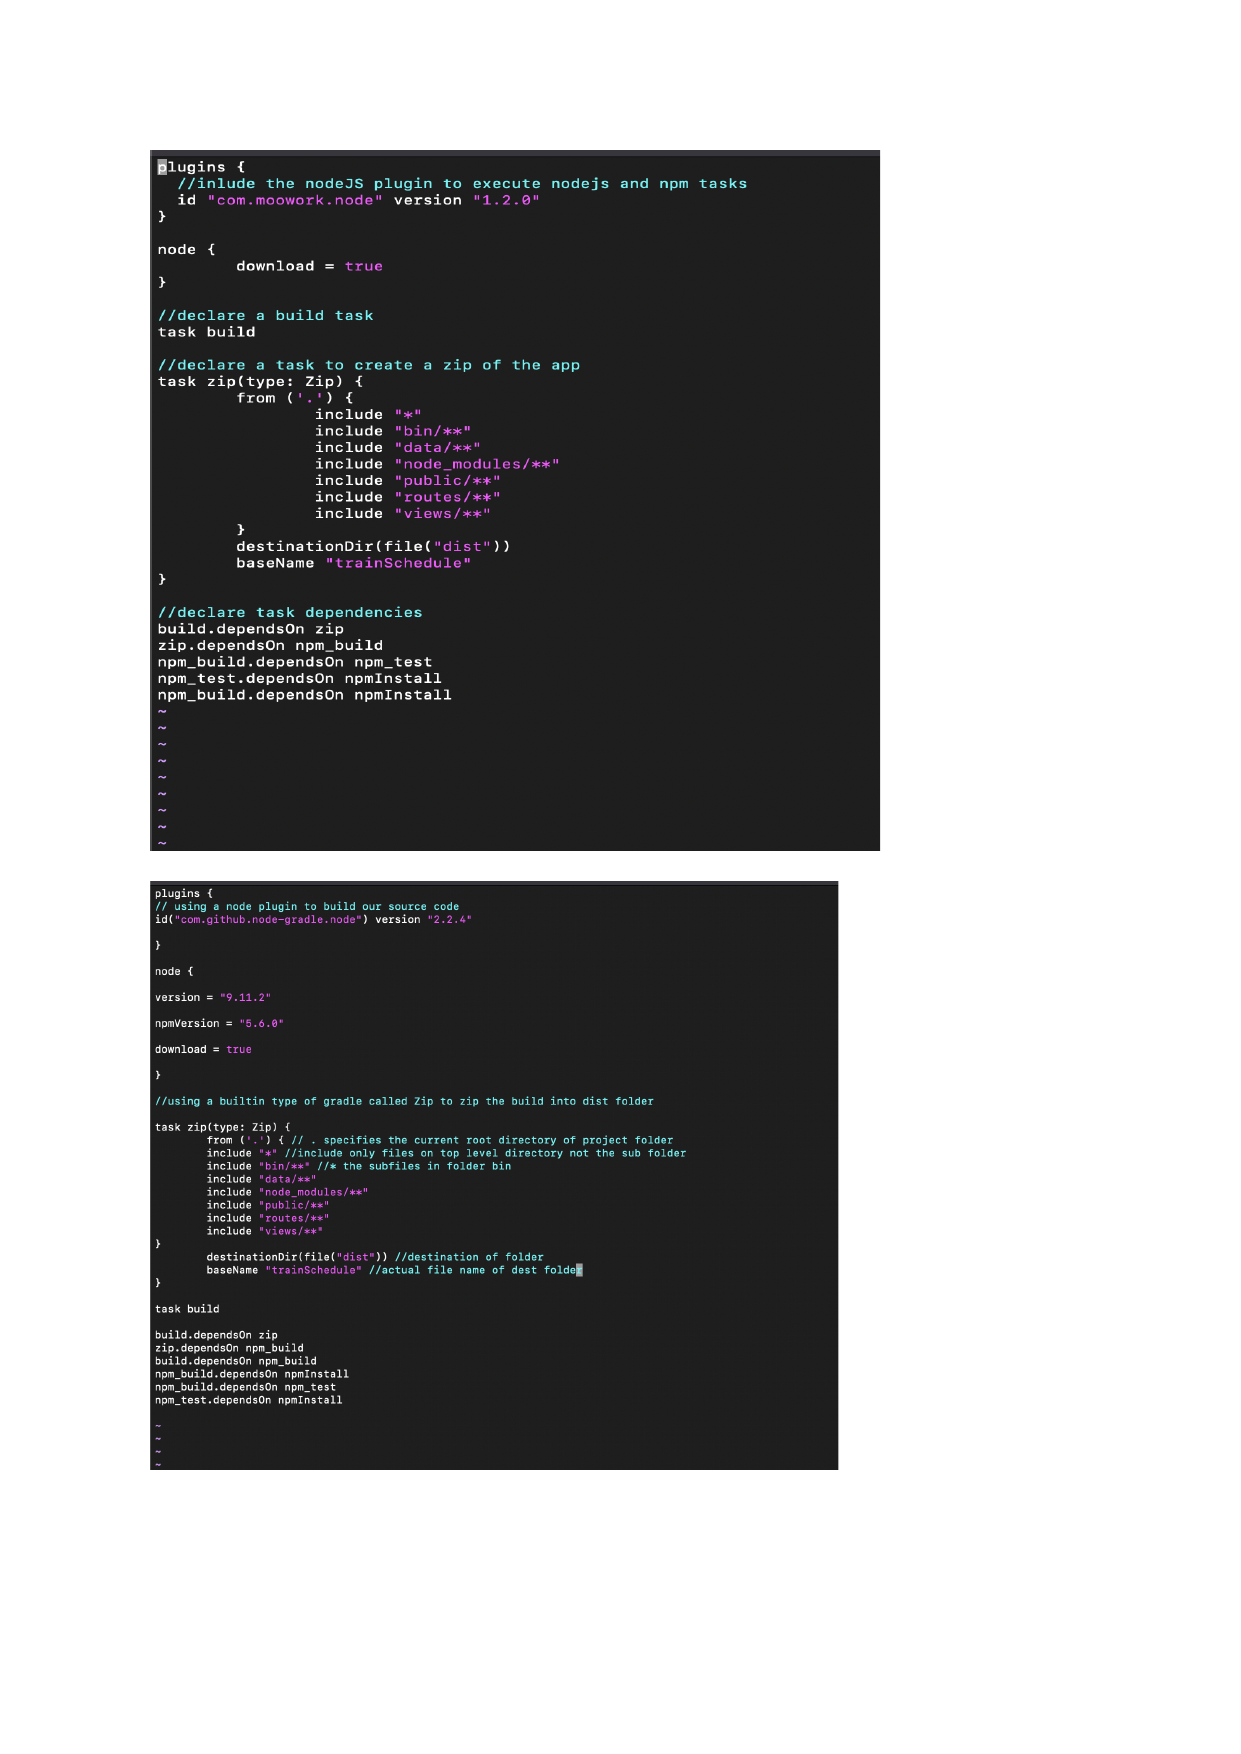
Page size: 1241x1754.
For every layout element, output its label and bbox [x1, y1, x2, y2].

picture [150, 881, 839, 1470]
picture [150, 150, 881, 851]
